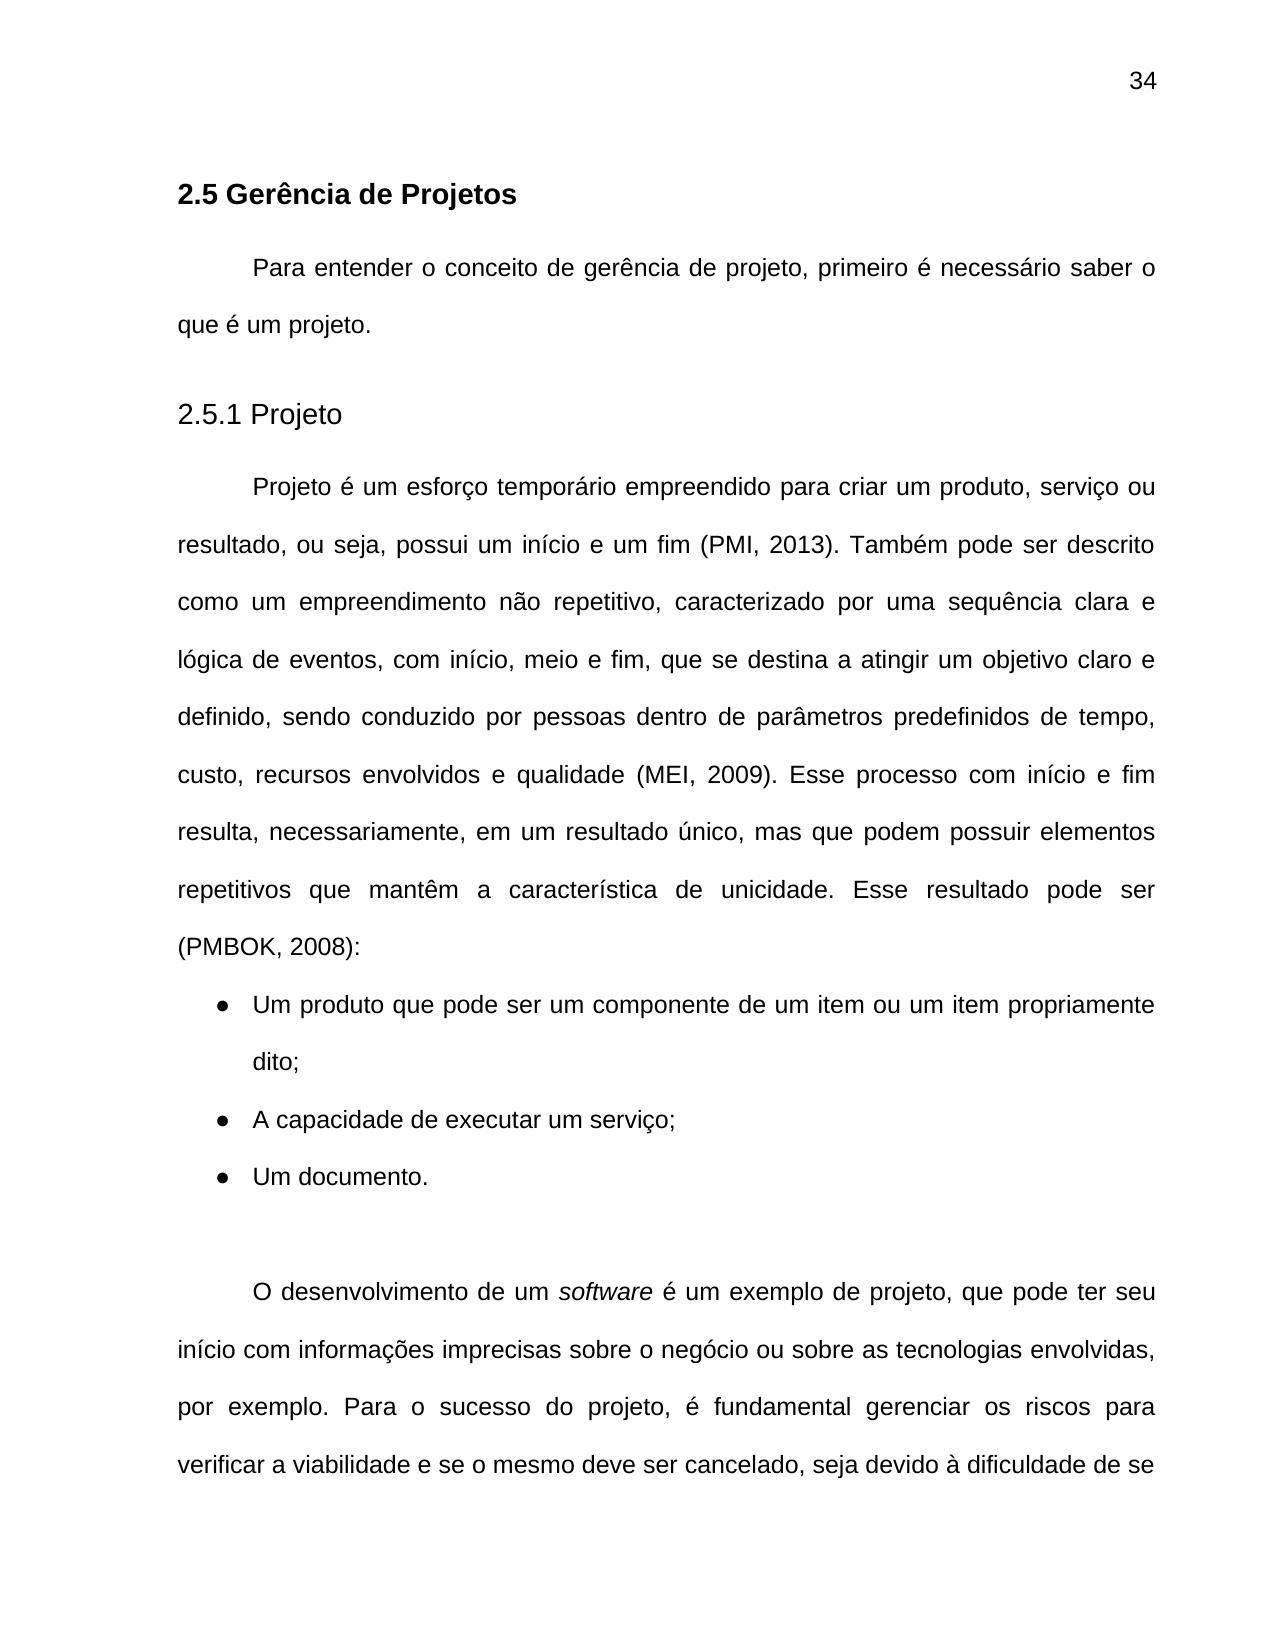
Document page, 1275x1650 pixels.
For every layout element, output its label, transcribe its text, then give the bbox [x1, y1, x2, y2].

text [177, 1277, 1157, 1478]
list A capacidade de executar um serviço; [215, 1105, 1157, 1133]
text Para entender o conceito de gerência de projeto, primeiro é necessário saber o que é um projeto. [177, 253, 1157, 339]
subtitle 2.5.1 Projeto [177, 397, 1157, 430]
list Um documento. [215, 1162, 1157, 1191]
list Um produto que pode ser um componente de um item ou um item propriamente dito; [215, 990, 1157, 1076]
text Projeto é um esforço temporário empreendido para criar um produto, serviço ou resultado, ou seja, possui um início e um fim (PMI, 2013). Também pode ser descrito como um empreendimento não repetitivo, caracterizado por uma sequência clara e lógica de eventos, com início, meio e fim, que se destina a atingir um objetivo claro e definido, sendo conduzido por pessoas dentro de parâmetros predefinidos de tempo, custo, recursos envolvidos e qualidade (MEI, 2009). Esse processo com início e fim resulta, necessariamente, em um resultado único, mas que podem possuir elementos repetitivos que mantêm a característica de unicidade. Esse resultado pode ser (PMBOK, 2008): [177, 472, 1157, 961]
subtitle 2.5 Gerência de Projetos [177, 177, 1157, 211]
